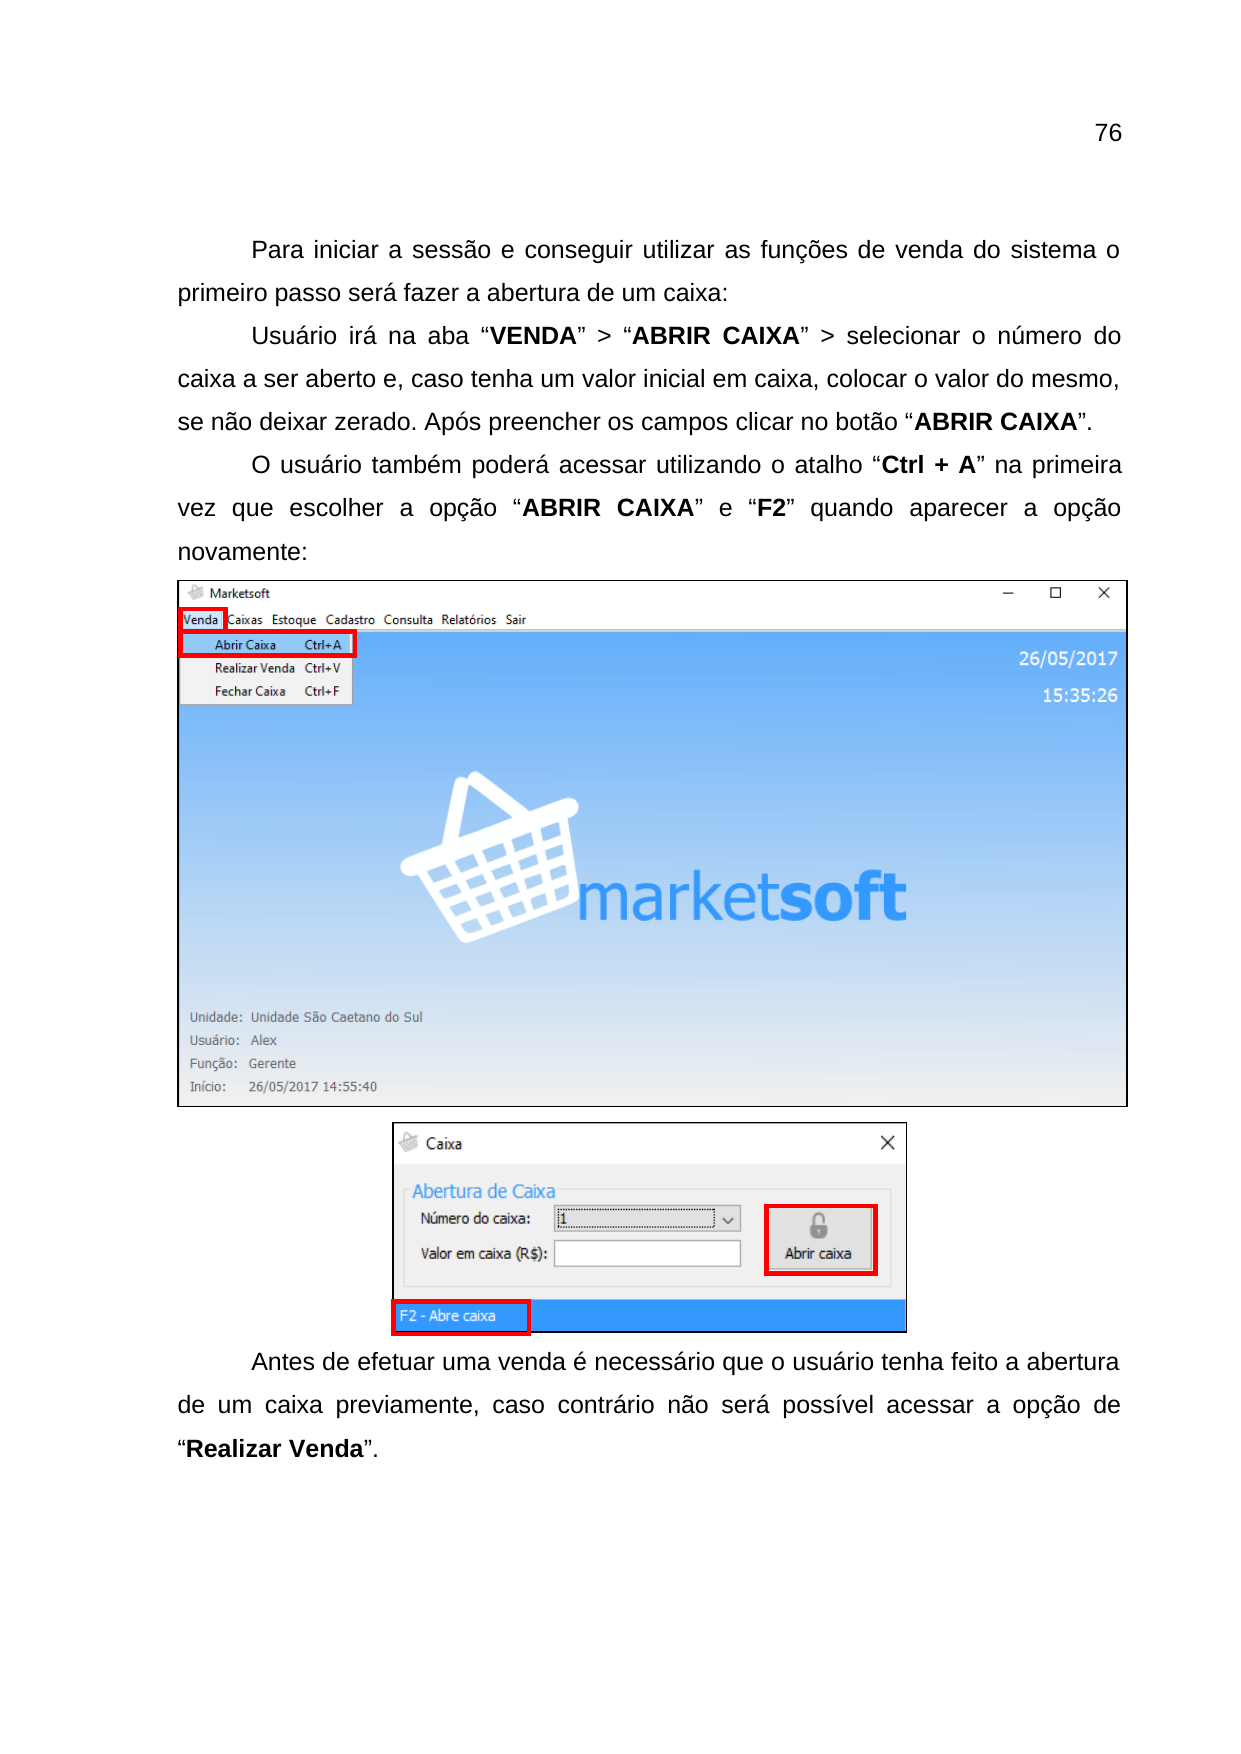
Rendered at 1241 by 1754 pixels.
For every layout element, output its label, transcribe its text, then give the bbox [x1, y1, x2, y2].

picture [396, 1304, 527, 1331]
text Para iniciar a sessão e conseguir utilizar as funções de venda do sistema o primeiro passo será fazer a abertura de um caixa: [177, 235, 1122, 307]
picture [394, 1123, 906, 1331]
text Antes de efetuar uma venda é necessário que o usuário tenha feito a abertura de um caixa previamente, caso contrário não será possível acessar a opção de “Realizar Venda”. [177, 1347, 1122, 1462]
picture [183, 611, 223, 629]
text O usuário também poderá acessar utilizando o atalho “Ctrl + A” na primeira vez que escolher a opção “ABRIR CAIXA” e “F2” quando aparecer a opção novamente: [177, 450, 1122, 565]
text Usuário irá na aba “VENDA” > “ABRIR CAIXA” > selecionar o número do caixa a ser aberto e, caso tenha um valor inicial em caixa, colocar o valor do mesmo, se não deixar zerado. Após preencher os campos clicar no botão “ABRIR CAIXA”. [177, 321, 1122, 436]
picture [183, 634, 353, 653]
picture [179, 581, 1126, 1106]
